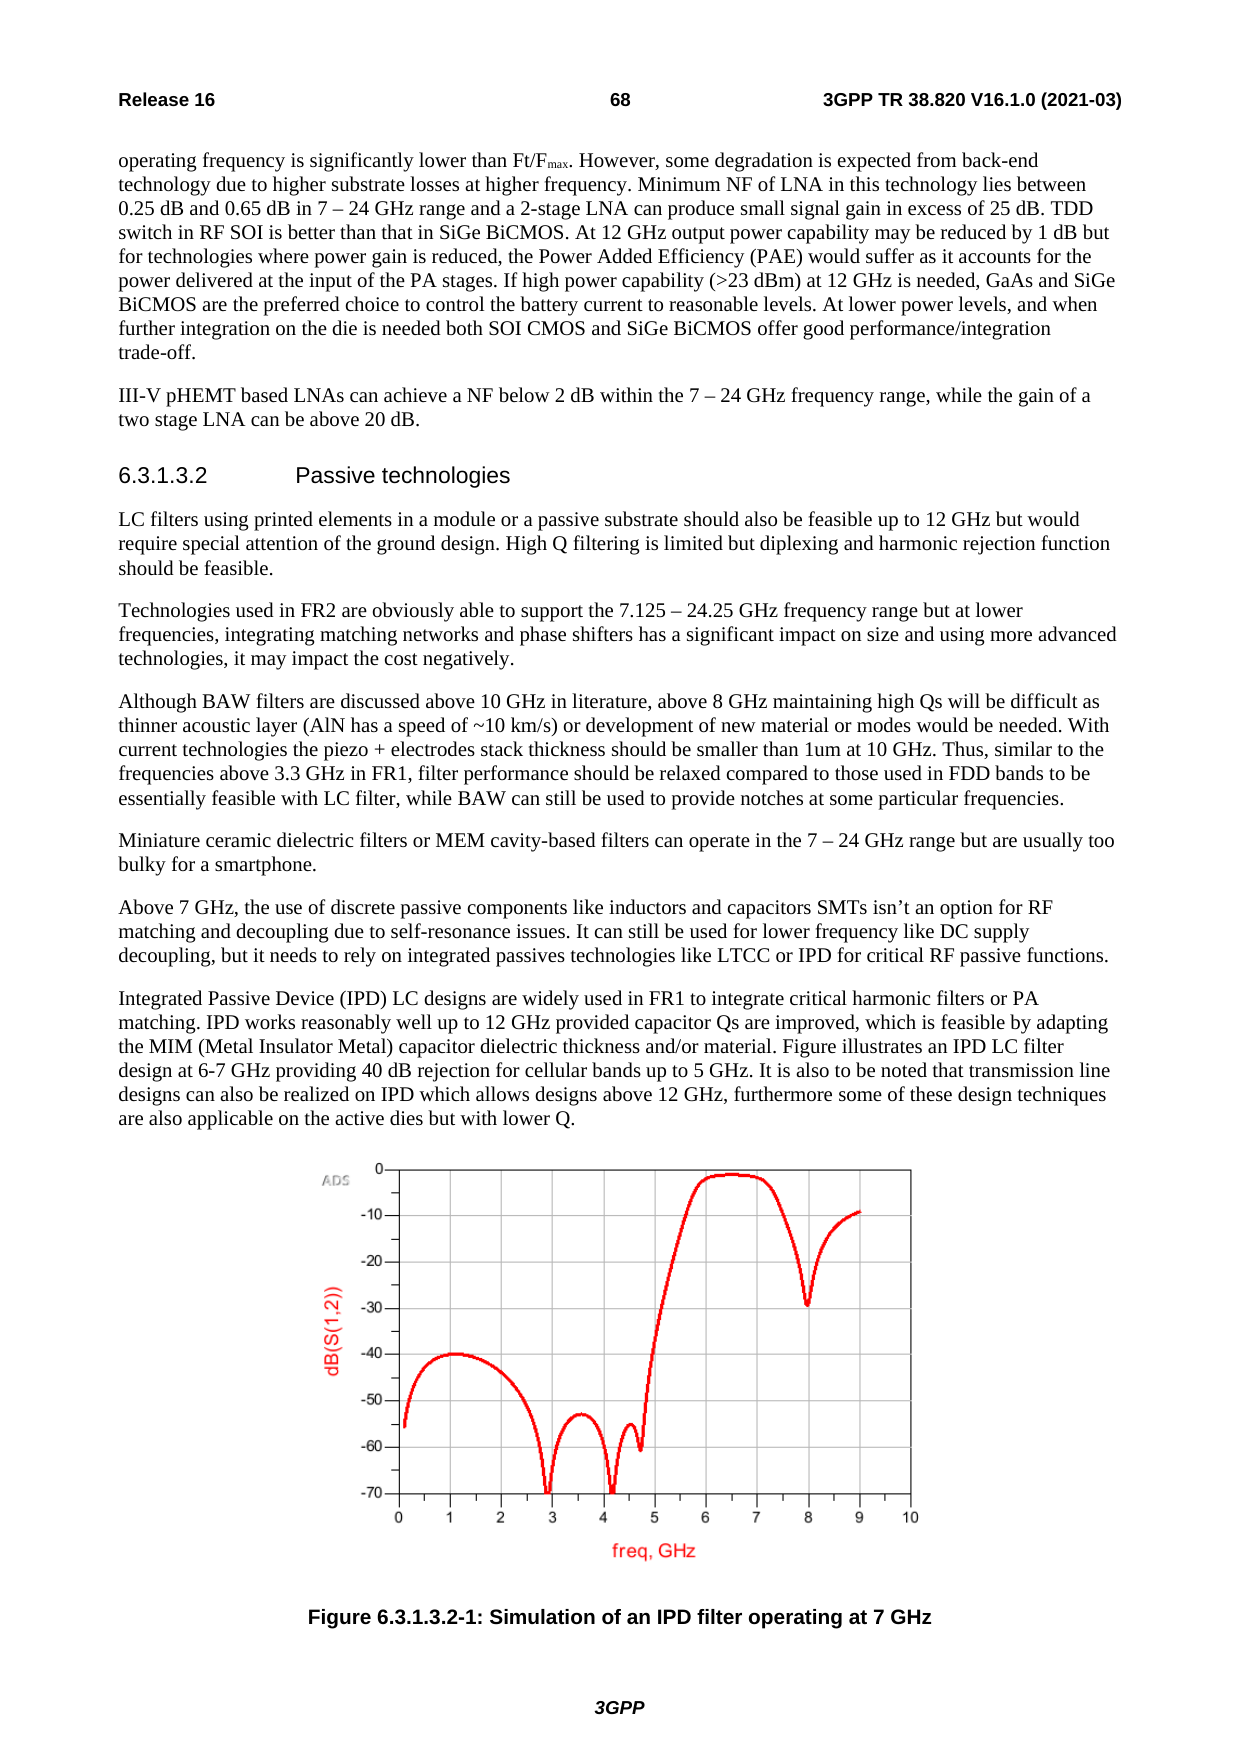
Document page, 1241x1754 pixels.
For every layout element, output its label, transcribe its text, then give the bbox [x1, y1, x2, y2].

text Although BAW filters are discussed above 10 GHz in literature, above 8 GHz maintaining high Qs will be difficult as thinner acoustic layer (AlN has a speed of ~10 km/s) or development of new material or modes would be needed. With current technologies the piezo + electrodes stack thickness should be smaller than 1um at 10 GHz. Thus, similar to the frequencies above 3.3 GHz in FR1, filter performance should be relaxed compared to those used in FDD bands to be essentially feasible with LC filter, while BAW can still be used to provide notches at some particular frequencies. [118, 689, 1122, 809]
text Miniature ceramic dielectric filters or MEM cavity-based filters can operate in the 7 – 24 GHz range but are usually too bulky for a smartphone. [118, 828, 1122, 876]
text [118, 147, 1122, 364]
text Technologies used in FR2 are obviously able to support the 7.125 – 24.25 GHz frequency range but at lower frequencies, integrating matching networks and phase shifters has a significant impact on size and using more advanced technologies, it may impact the cost negatively. [118, 598, 1122, 670]
picture [310, 1149, 930, 1580]
text Above 7 GHz, the use of discrete passive components like inductors and capacitors SMTs isn’t an option for RF matching and decoupling due to self-resonance issues. It can still be used for lower frequency like DC supply decoupling, but it needs to rely on integrated passives technologies like LTCC or IPD for critical RF passive functions. [118, 895, 1122, 967]
text III-V pHEMT based LNAs can achieve a NF below 2 dB within the 7 – 24 GHz frequency range, while the gain of a two stage LNA can be above 20 dB. [118, 383, 1122, 431]
text Figure 6.3.1.3.2-1: Simulation of an IPD filter operating at 7 GHz [118, 1604, 1122, 1628]
subtitle 6.3.1.3.2 Passive technologies [118, 462, 1122, 488]
text LC filters using printed elements in a module or a passive substrate should also be feasible up to 12 GHz but would require special attention of the ground design. High Q filtering is limited but diplexing and harmonic rejection function should be feasible. [118, 507, 1122, 579]
text Integrated Passive Device (IPD) LC designs are widely used in FR1 to integrate critical harmonic filters or PA matching. IPD works reasonably well up to 12 GHz provided capacitor Qs are improved, which is feasible by adapting the MIM (Metal Insulator Metal) capacitor dielectric thickness and/or material. Figure illustrates an IPD LC filter design at 6-7 GHz providing 40 dB rejection for cellular bands up to 5 GHz. It is also to be noted that transmission line designs can also be realized on IPD which allows designs above 12 GHz, furthermore some of these design techniques are also applicable on the active dies but with lower Q. [118, 986, 1122, 1130]
